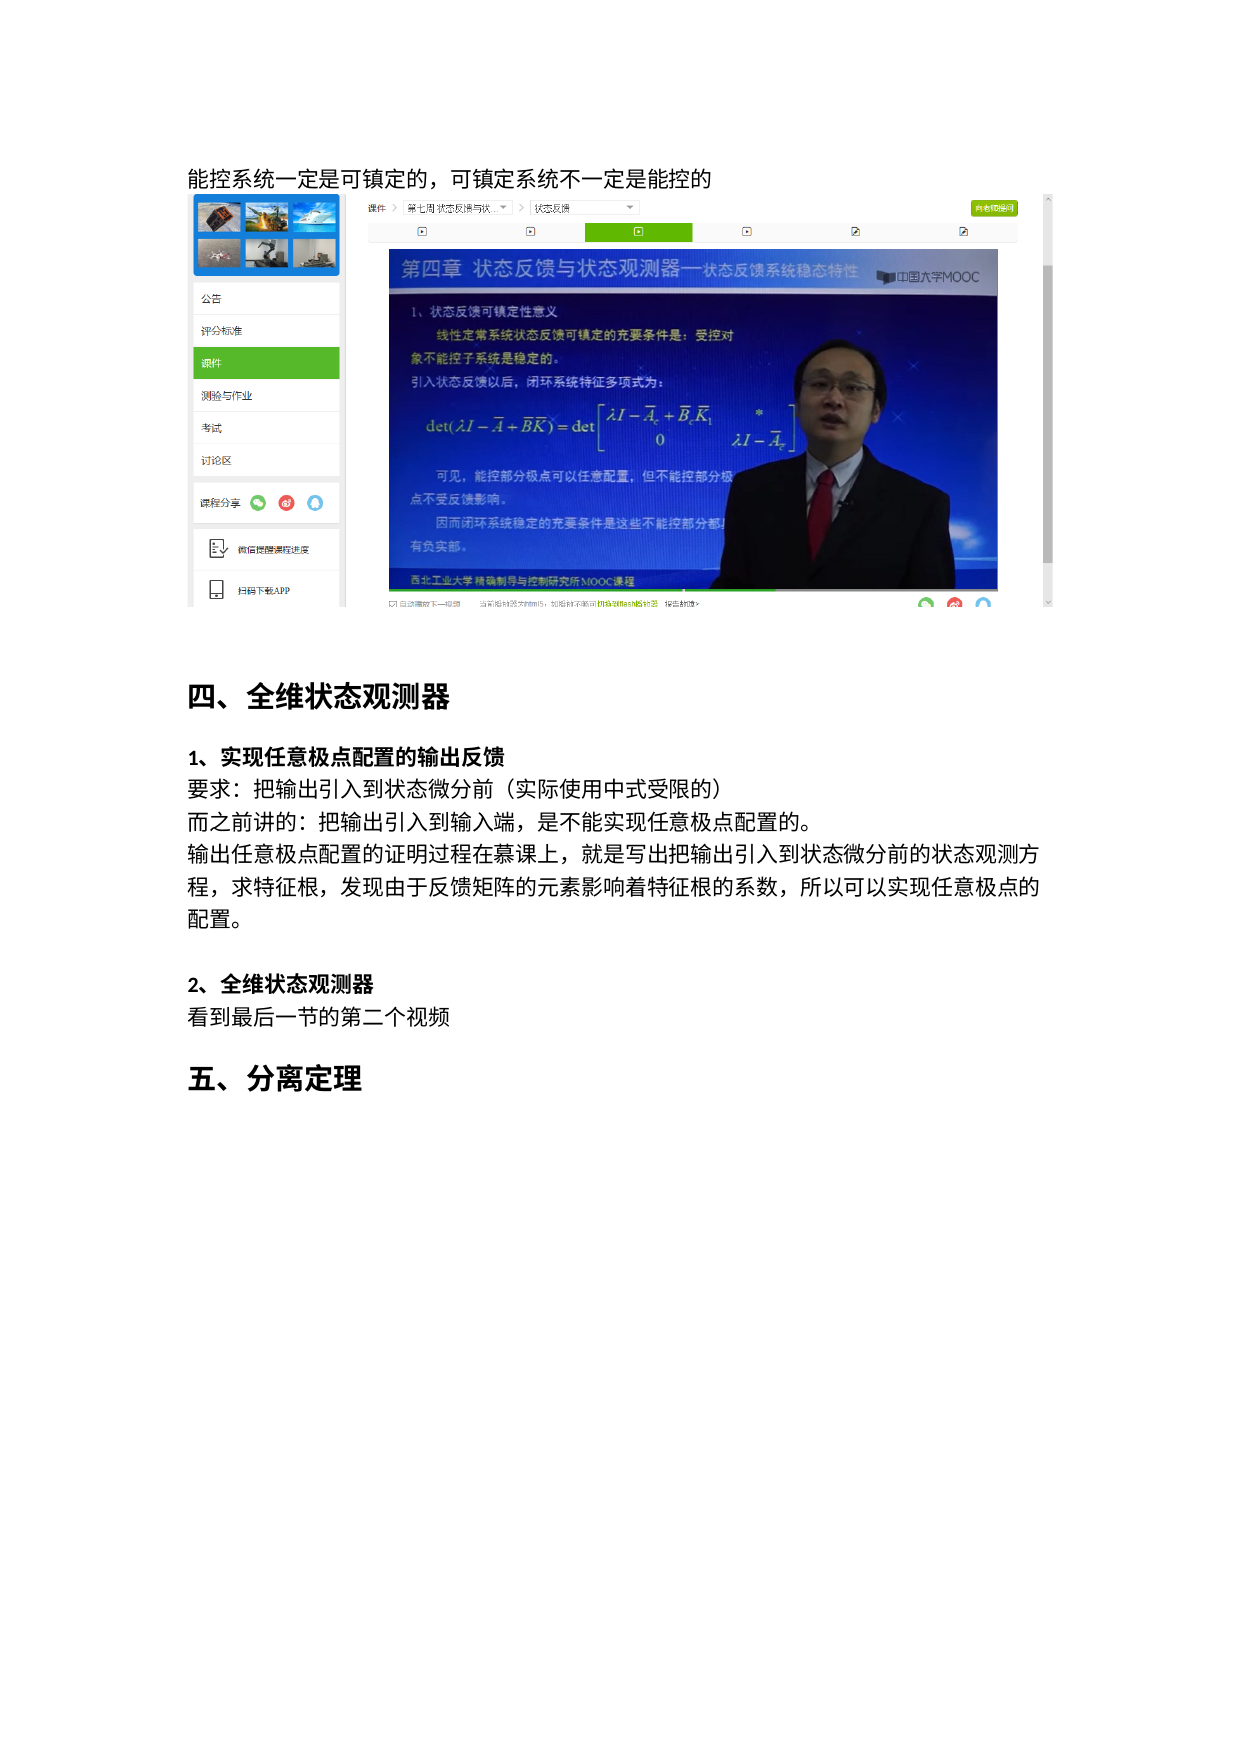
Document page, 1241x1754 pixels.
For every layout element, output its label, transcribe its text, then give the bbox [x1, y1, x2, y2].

text 要求：把输出引入到状态微分前（实际使用中式受限的） [187, 772, 1053, 804]
subtitle 五、分离定理 [187, 1044, 1053, 1109]
text 而之前讲的：把输出引入到输入端，是不能实现任意极点配置的。 [187, 804, 1053, 837]
text 输出任意极点配置的证明过程在慕课上，就是写出把输出引入到状态微分前的状态观测方程，求特征根，发现由于反馈矩阵的元素影响着特征根的系数，所以可以实现任意极点的配置。 [187, 837, 1053, 934]
picture [187, 194, 1053, 607]
text 2、全维状态观测器 [187, 967, 1053, 999]
text 能控系统一定是可镇定的，可镇定系统不一定是能控的 [187, 162, 1053, 194]
subtitle 四、全维状态观测器 [187, 662, 1053, 727]
text 看到最后一节的第二个视频 [187, 999, 1053, 1032]
text 1、实现任意极点配置的输出反馈 [187, 739, 1053, 772]
